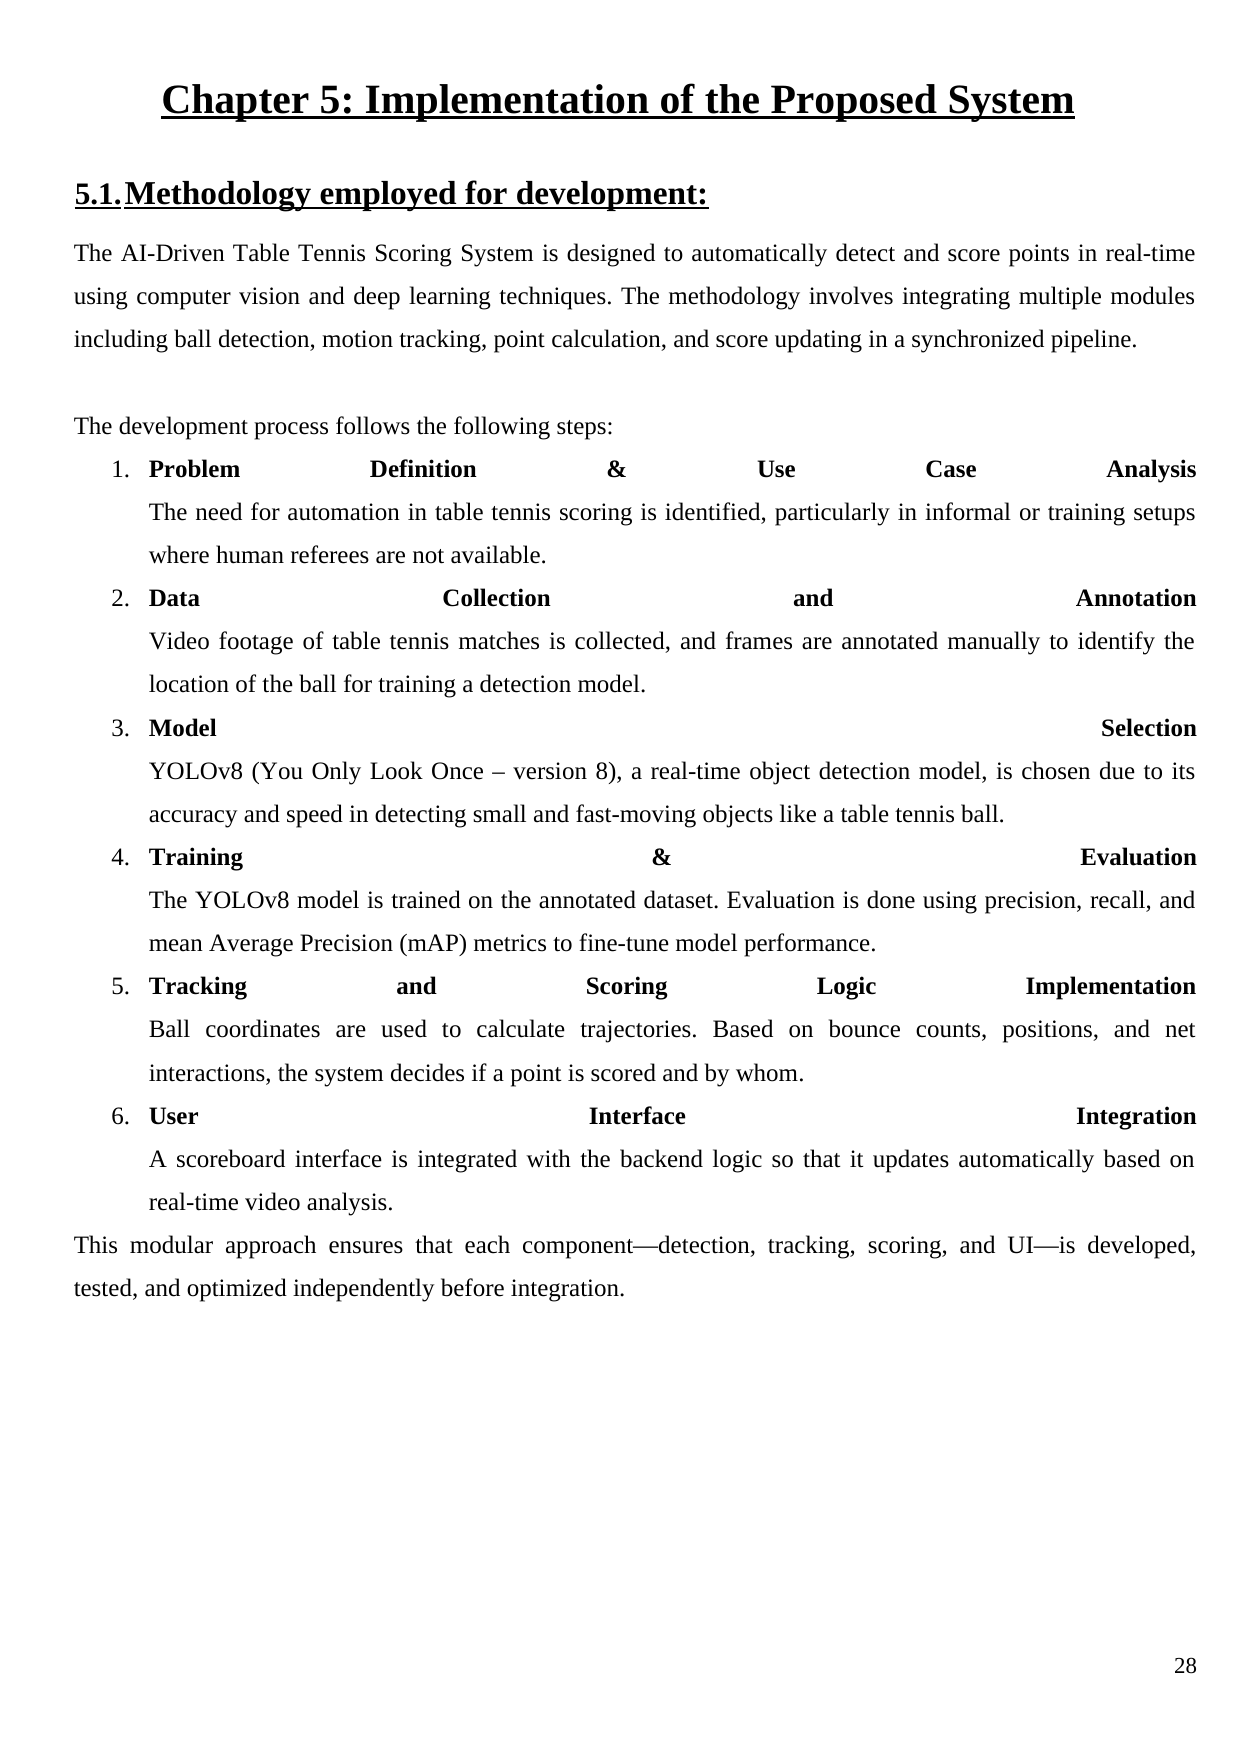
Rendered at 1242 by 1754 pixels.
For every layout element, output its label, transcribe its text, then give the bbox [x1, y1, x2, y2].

list Training & Evaluation The YOLOv8 model is trained on the annotated dataset. Evaluation is done using precision, recall, and mean Average Precision (mAP) metrics to fine-tune model performance. [111, 842, 1197, 957]
list User Interface Integration A scoreboard interface is integrated with the backend logic so that it updates automatically based on real-time video analysis. [111, 1101, 1197, 1216]
text This modular approach ensures that each component—detection, tracking, scoring, and UI—is developed, tested, and optimized independently before integration. [73, 1230, 1197, 1302]
text The AI-Driven Table Tennis Scoring System is designed to automatically detect and score points in real-time using computer vision and deep learning techniques. The methodology involves integrating multiple modules including ball detection, motion tracking, point calculation, and score updating in a synchronized pipeline. [73, 238, 1197, 353]
list Tracking and Scoring Logic Implementation Ball coordinates are used to calculate trajectories. Based on bounce counts, positions, and net interactions, the system decides if a point is scored and by whom. [111, 971, 1197, 1086]
list Problem Definition & Use Case Analysis The need for automation in table tennis scoring is identified, particularly in informal or training setups where human referees are not available. [111, 454, 1197, 569]
text The development process follows the following steps: [73, 411, 1197, 439]
list Data Collection and Annotation Video footage of table tennis matches is collected, and frames are annotated manually to identify the location of the ball for training a detection model. [111, 583, 1197, 698]
subtitle Chapter 5: Implementation of the Proposed System [81, 75, 1155, 123]
subtitle Methodology employed for development: [74, 173, 1197, 212]
list Model Selection YOLOv8 (You Only Look Once – version 8), a real-time object detection model, is chosen due to its accuracy and speed in detecting small and fast-moving objects like a table tennis ball. [111, 713, 1197, 828]
